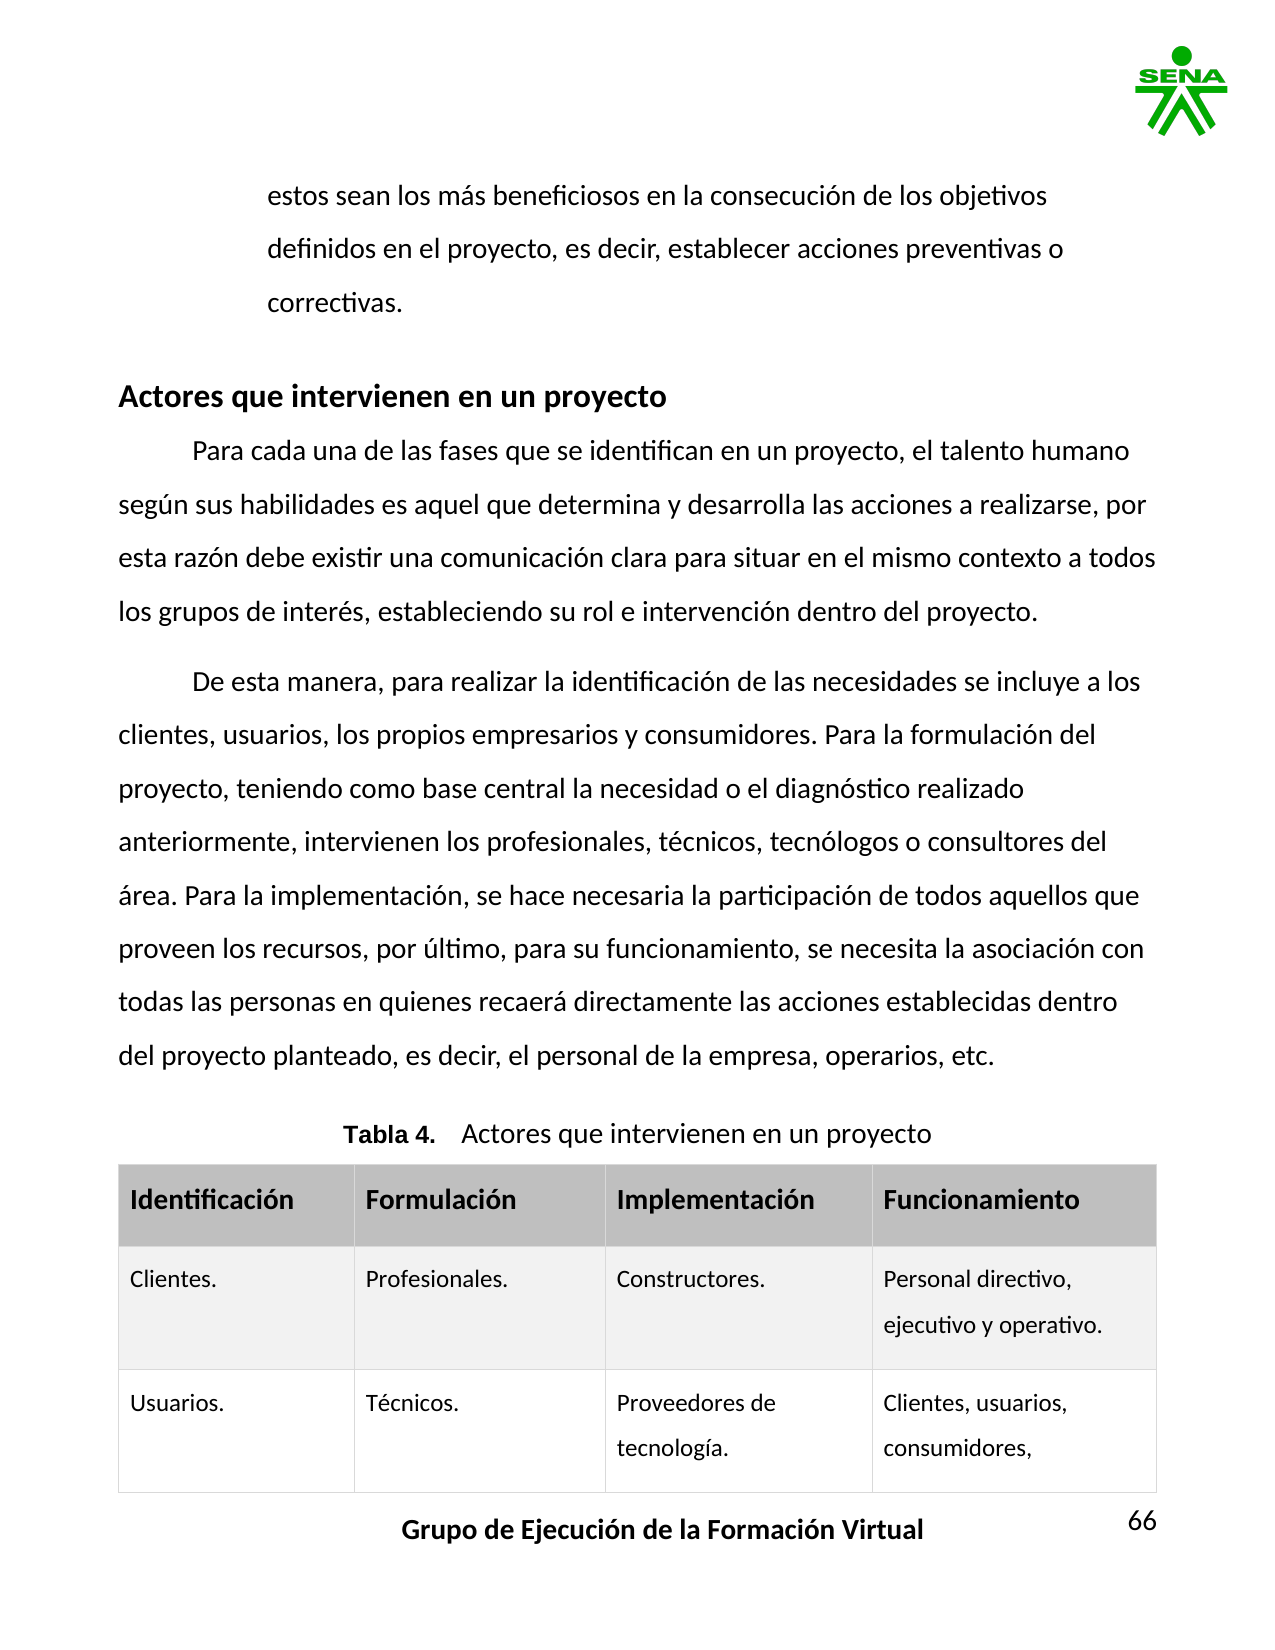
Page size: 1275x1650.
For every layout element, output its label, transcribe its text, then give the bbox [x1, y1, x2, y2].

text Para cada una de las fases que se identifican en un proyecto, el talento humano según sus habilidades es aquel que determina y desarrolla las acciones a realizarse, por esta razón debe existir una comunicación clara para situar en el mismo contexto a todos los grupos de interés, estableciendo su rol e intervención dentro del proyecto. [118, 432, 1157, 628]
subtitle Actores que intervienen en un proyecto [118, 375, 1157, 416]
table_cell Constructores. [606, 1247, 872, 1369]
table_cell Clientes. [119, 1247, 354, 1369]
table_header Funcionamiento [873, 1165, 1156, 1246]
picture [1135, 46, 1228, 136]
table_header Identificación [119, 1165, 354, 1246]
table_cell Clientes, usuarios, consumidores, beneficiarios. [873, 1370, 1156, 1492]
table_cell Usuarios. [119, 1370, 354, 1492]
table_header Implementación [606, 1165, 872, 1246]
table_cell Proveedores de tecnología. [606, 1370, 872, 1492]
table_cell Profesionales. [355, 1247, 605, 1369]
table_header Formulación [355, 1165, 605, 1246]
text De esta manera, para realizar la identificación de las necesidades se incluye a los clientes, usuarios, los propios empresarios y consumidores. Para la formulación del proyecto, teniendo como base central la necesidad o el diagnóstico realizado anteriormente, intervienen los profesionales, técnicos, tecnólogos o consultores del área. Para la implementación, se hace necesaria la participación de todos aquellos que proveen los recursos, por último, para su funcionamiento, se necesita la asociación con todas las personas en quienes recaerá directamente las acciones establecidas dentro del proyecto planteado, es decir, el personal de la empresa, operarios, etc. [118, 663, 1157, 1072]
table_cell Personal directivo, ejecutivo y operativo. [873, 1247, 1156, 1369]
table_cell Técnicos. [355, 1370, 605, 1492]
text Actores que intervienen en un proyecto [118, 1115, 1157, 1151]
